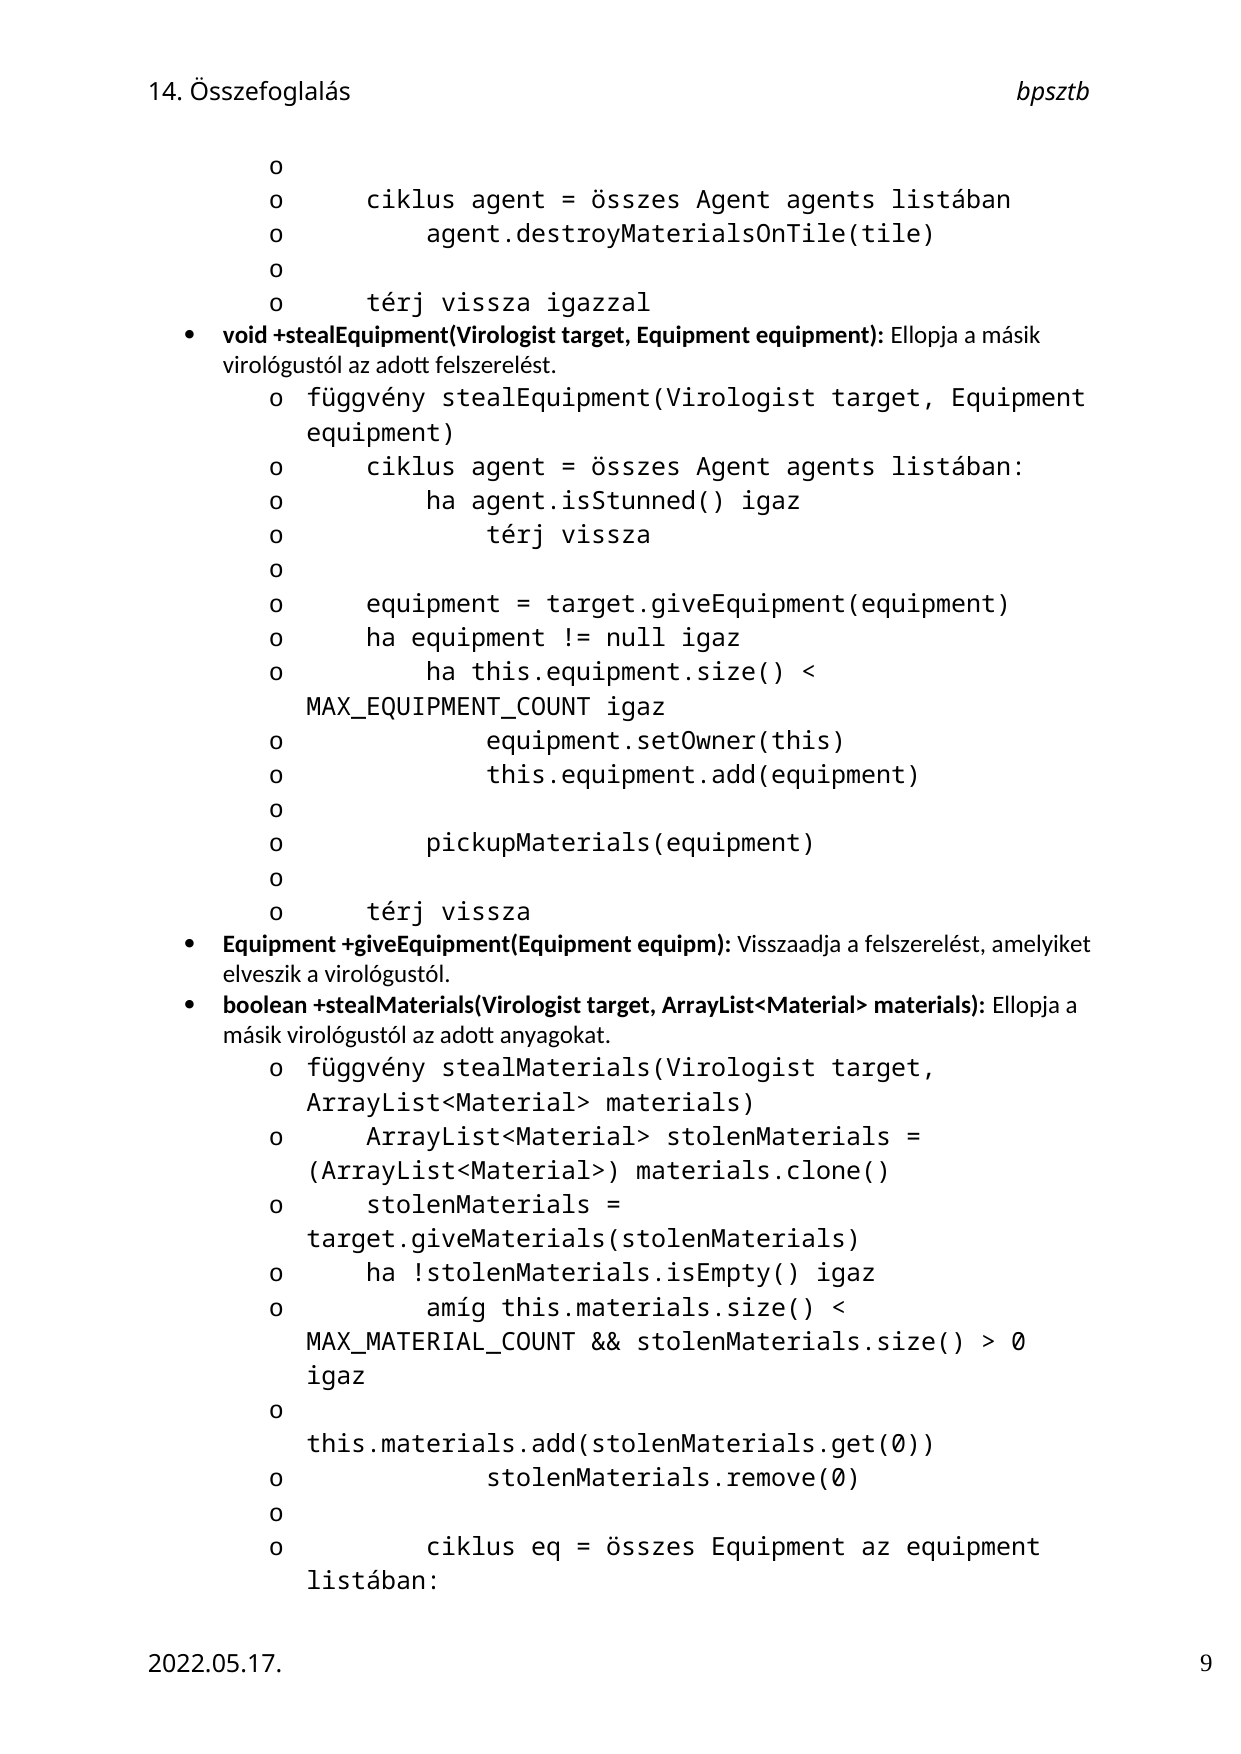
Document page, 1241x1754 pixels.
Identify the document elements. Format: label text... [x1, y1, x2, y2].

list this.equipment.add(equipment) [268, 757, 1093, 791]
list ha agent.isStunned() igaz [268, 483, 1093, 517]
list ha !stolenMaterials.isEmpty() igaz [268, 1255, 1093, 1289]
list ha this.equipment.size() < MAX_EQUIPMENT_COUNT igaz [268, 654, 1093, 722]
list ciklus eq = összes Equipment az equipment listában: [268, 1528, 1093, 1597]
list equipment.setOwner(this) [268, 722, 1093, 757]
list Equipment +giveEquipment(Equipment equipm): Visszaadja a felszerelést, amelyiket elveszik a virológustól. [185, 928, 1093, 989]
list ciklus agent = összes Agent agents listában: [268, 448, 1093, 483]
list térj vissza [268, 517, 1093, 551]
list függvény stealMaterials(Virologist target, ArrayList<Material> materials) [268, 1050, 1093, 1118]
list void +stealEquipment(Virologist target, Equipment equipment): Ellopja a másik virológustól az adott felszerelést. [185, 319, 1093, 380]
list stolenMaterials = target.giveMaterials(stolenMaterials) [268, 1187, 1093, 1255]
list függvény stealEquipment(Virologist target, Equipment equipment) [268, 380, 1093, 448]
list amíg this.materials.size() < MAX_MATERIAL_COUNT && stolenMaterials.size() > 0 igaz [268, 1289, 1093, 1392]
list pickupMaterials(equipment) [268, 825, 1093, 859]
list boolean +stealMaterials(Virologist target, ArrayList<Material> materials): Ellopja a másik virológustól az adott anyagokat. [185, 989, 1093, 1050]
list ha equipment != null igaz [268, 620, 1093, 654]
list térj vissza [268, 894, 1093, 928]
list stolenMaterials.remove(0) [268, 1460, 1093, 1494]
list equipment = target.giveEquipment(equipment) [268, 585, 1093, 620]
list this.materials.add(stolenMaterials.get(0)) [268, 1392, 1093, 1460]
list térj vissza igazzal [268, 285, 1093, 319]
list ArrayList<Material> stolenMaterials = (ArrayList<Material>) materials.clone() [268, 1118, 1093, 1187]
list ciklus agent = összes Agent agents listában [268, 182, 1093, 216]
list agent.destroyMaterialsOnTile(tile) [268, 216, 1093, 250]
